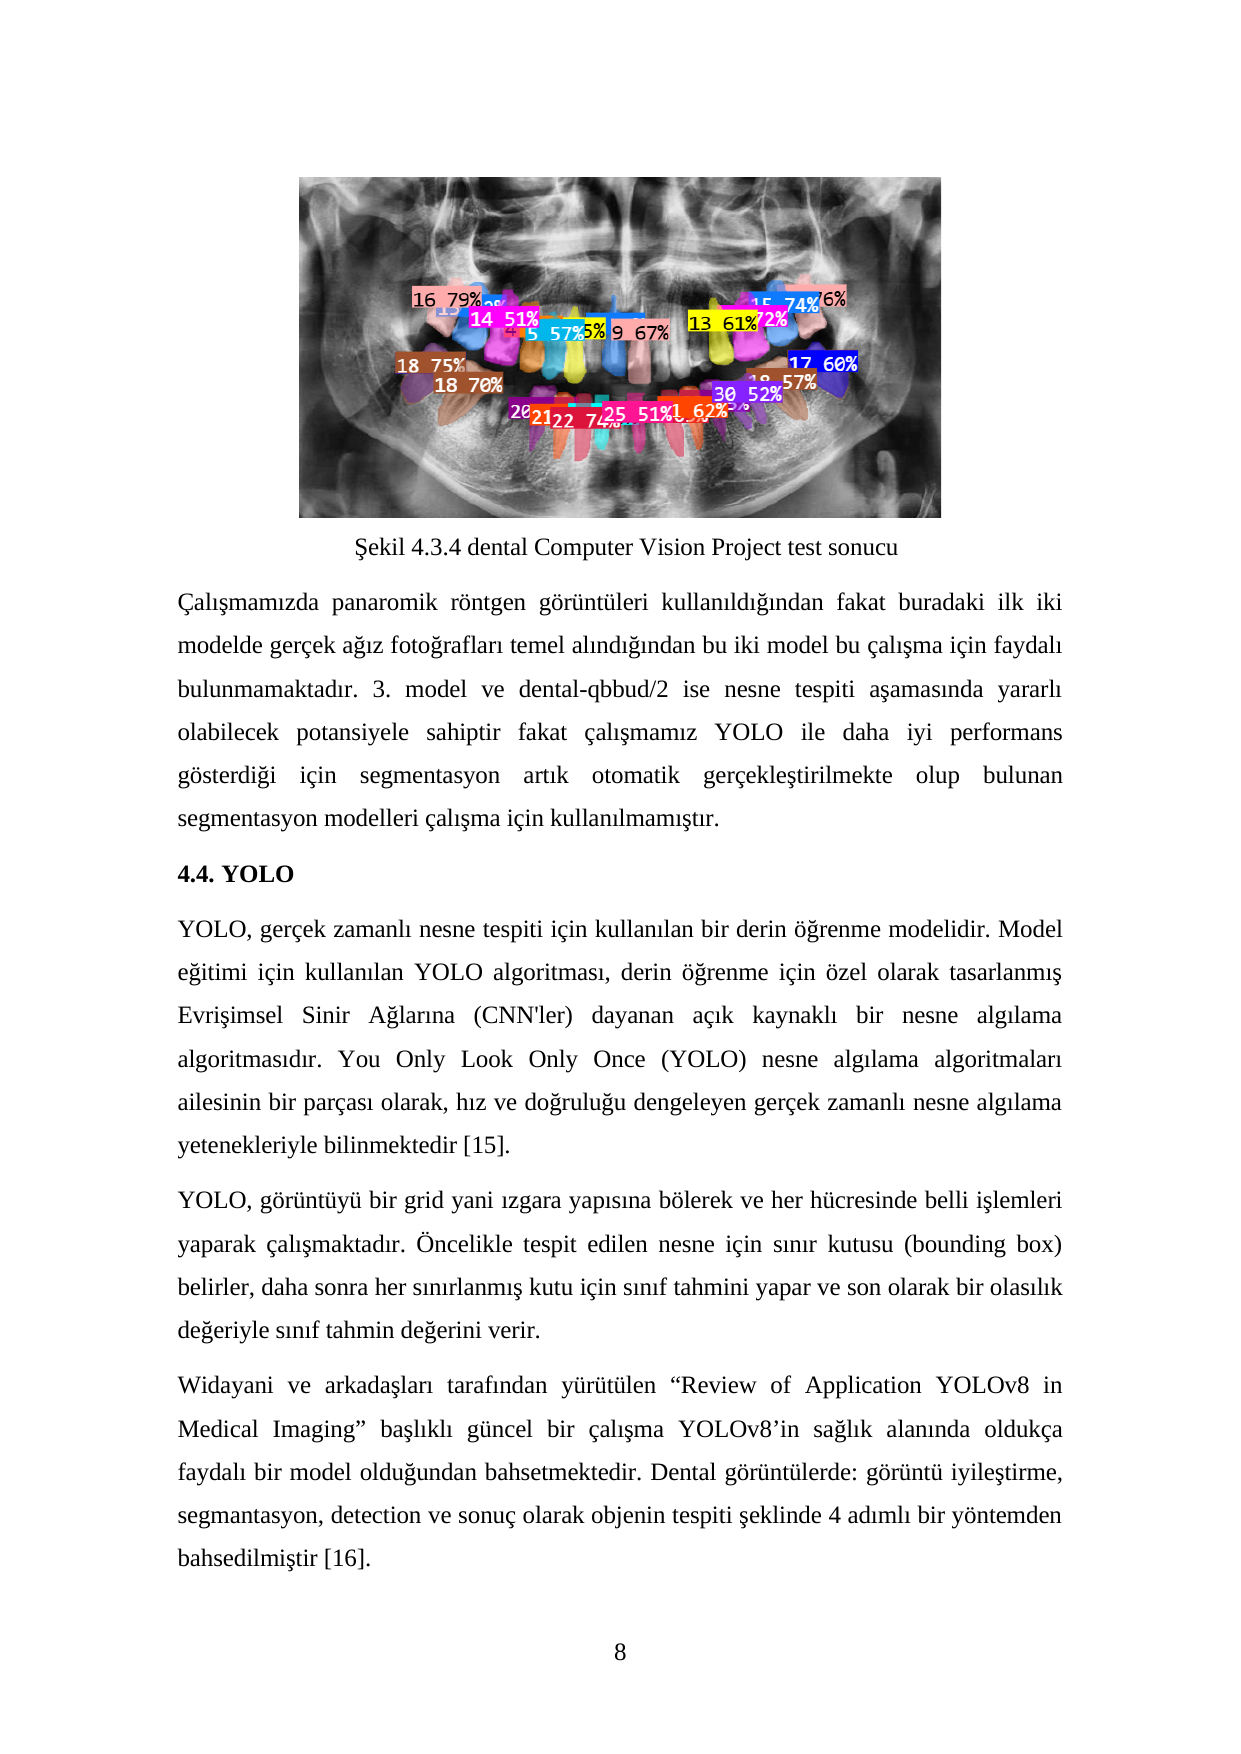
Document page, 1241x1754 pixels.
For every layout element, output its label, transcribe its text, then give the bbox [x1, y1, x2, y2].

list YOLO [177, 859, 1063, 887]
text Çalışmamızda panaromik röntgen görüntüleri kullanıldığından fakat buradaki ilk iki modelde gerçek ağız fotoğrafları temel alındığından bu iki model bu çalışma için faydalı bulunmamaktadır. 3. model ve dental-qbbud/2 ise nesne tespiti aşamasında yararlı olabilecek potansiyele sahiptir fakat çalışmamız YOLO ile daha iyi performans gösterdiği için segmentasyon artık otomatik gerçekleştirilmekte olup bulunan segmentasyon modelleri çalışma için kullanılmamıştır. [177, 587, 1063, 832]
picture [299, 177, 942, 518]
text Widayani ve arkadaşları tarafından yürütülen “Review of Application YOLOv8 in Medical Imaging” başlıklı güncel bir çalışma YOLOv8’in sağlık alanında oldukça faydalı bir model olduğundan bahsetmektedir. Dental görüntülerde: görüntü iyileştirme, segmantasyon, detection ve sonuç olarak objenin tespiti şeklinde 4 adımlı bir yöntemden bahsedilmiştir [16]. [177, 1371, 1063, 1572]
text YOLO, gerçek zamanlı nesne tespiti için kullanılan bir derin öğrenme modelidir. Model eğitimi için kullanılan YOLO algoritması, derin öğrenme için özel olarak tasarlanmış Evrişimsel Sinir Ağlarına (CNN'ler) dayanan açık kaynaklı bir nesne algılama algoritmasıdır. You Only Look Only Once (YOLO) nesne algılama algoritmaları ailesinin bir parçası olarak, hız ve doğruluğu dengeleyen gerçek zamanlı nesne algılama yetenekleriyle bilinmektedir [15]. [177, 914, 1063, 1159]
text YOLO, görüntüyü bir grid yani ızgara yapısına bölerek ve her hücresinde belli işlemleri yaparak çalışmaktadır. Öncelikle tespit edilen nesne için sınır kutusu (bounding box) belirler, daha sonra her sınırlanmış kutu için sınıf tahmini yapar ve son olarak bir olasılık değeriyle sınıf tahmin değerini verir. [177, 1186, 1063, 1344]
